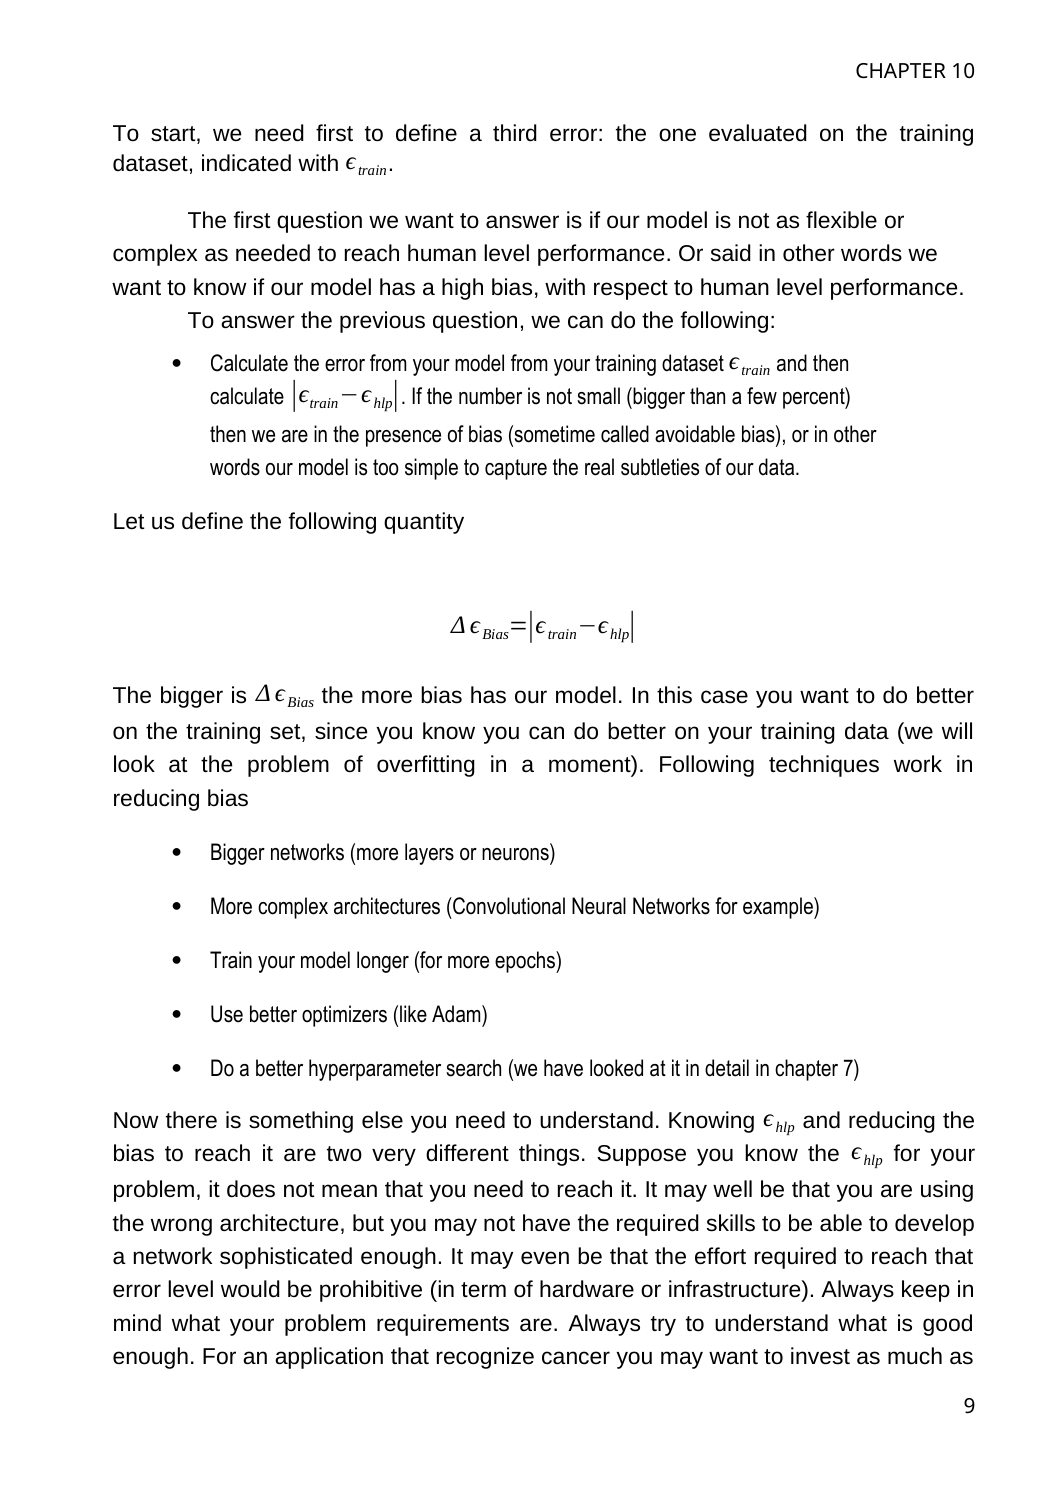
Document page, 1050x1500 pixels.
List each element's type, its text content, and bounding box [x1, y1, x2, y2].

text Use better optimizers (like Adam) [173, 994, 885, 1027]
text To start, we need first to define a third error: the one evaluated on the training dataset, indicated with . [112, 112, 975, 179]
text Train your model longer (for more epochs) [173, 940, 885, 973]
text Calculate the error from your model from your training dataset and then calculate . If the number is not small (bigger than a few percent) then we are in the presence of bias (sometime called avoidable bias), or in other words our model is too simple to capture the real subtleties of our data. [173, 346, 885, 480]
text Bigger networks (more layers or neurons) [173, 832, 885, 865]
text The bigger is the more bias has our model. In this case you want to do better on the training set, since you know you can do better on your training data (we will look at the problem of overfitting in a moment). Following techniques work in reducing bias [112, 677, 975, 811]
text Do a better hyperparameter search (we have looked at it in detail in chapter 7) [173, 1048, 885, 1082]
text Let us define the following quantity [112, 501, 975, 534]
text The first question we want to answer is if our model is not as flexible or complex as needed to reach human level performance. Or said in other words we want to know if our model has a high bias, with respect to human level performance. [112, 200, 975, 300]
text To answer the previous question, we can do the following: [112, 300, 975, 333]
text More complex architectures (Convolutional Neural Networks for example) [173, 886, 885, 919]
